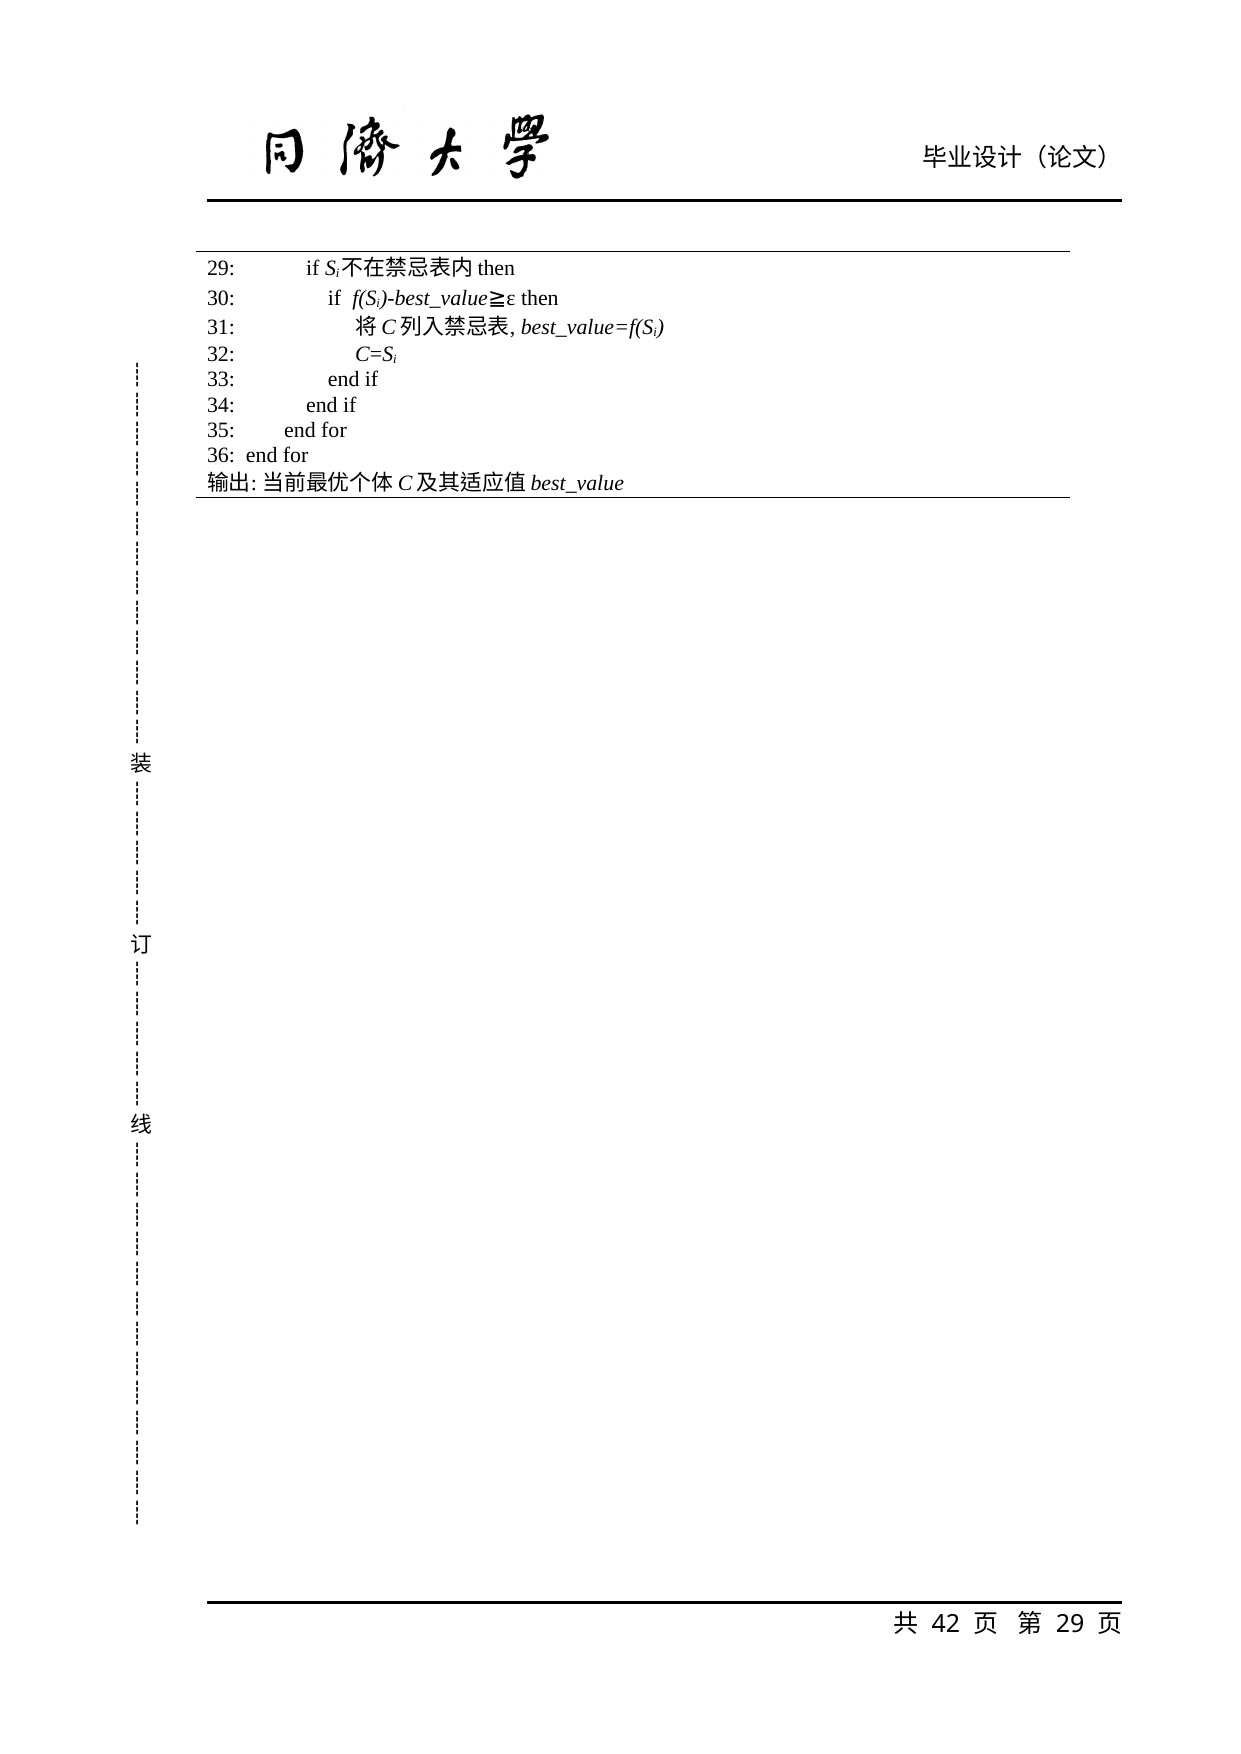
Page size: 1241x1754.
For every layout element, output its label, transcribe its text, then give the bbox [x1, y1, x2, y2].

picture [244, 106, 567, 185]
